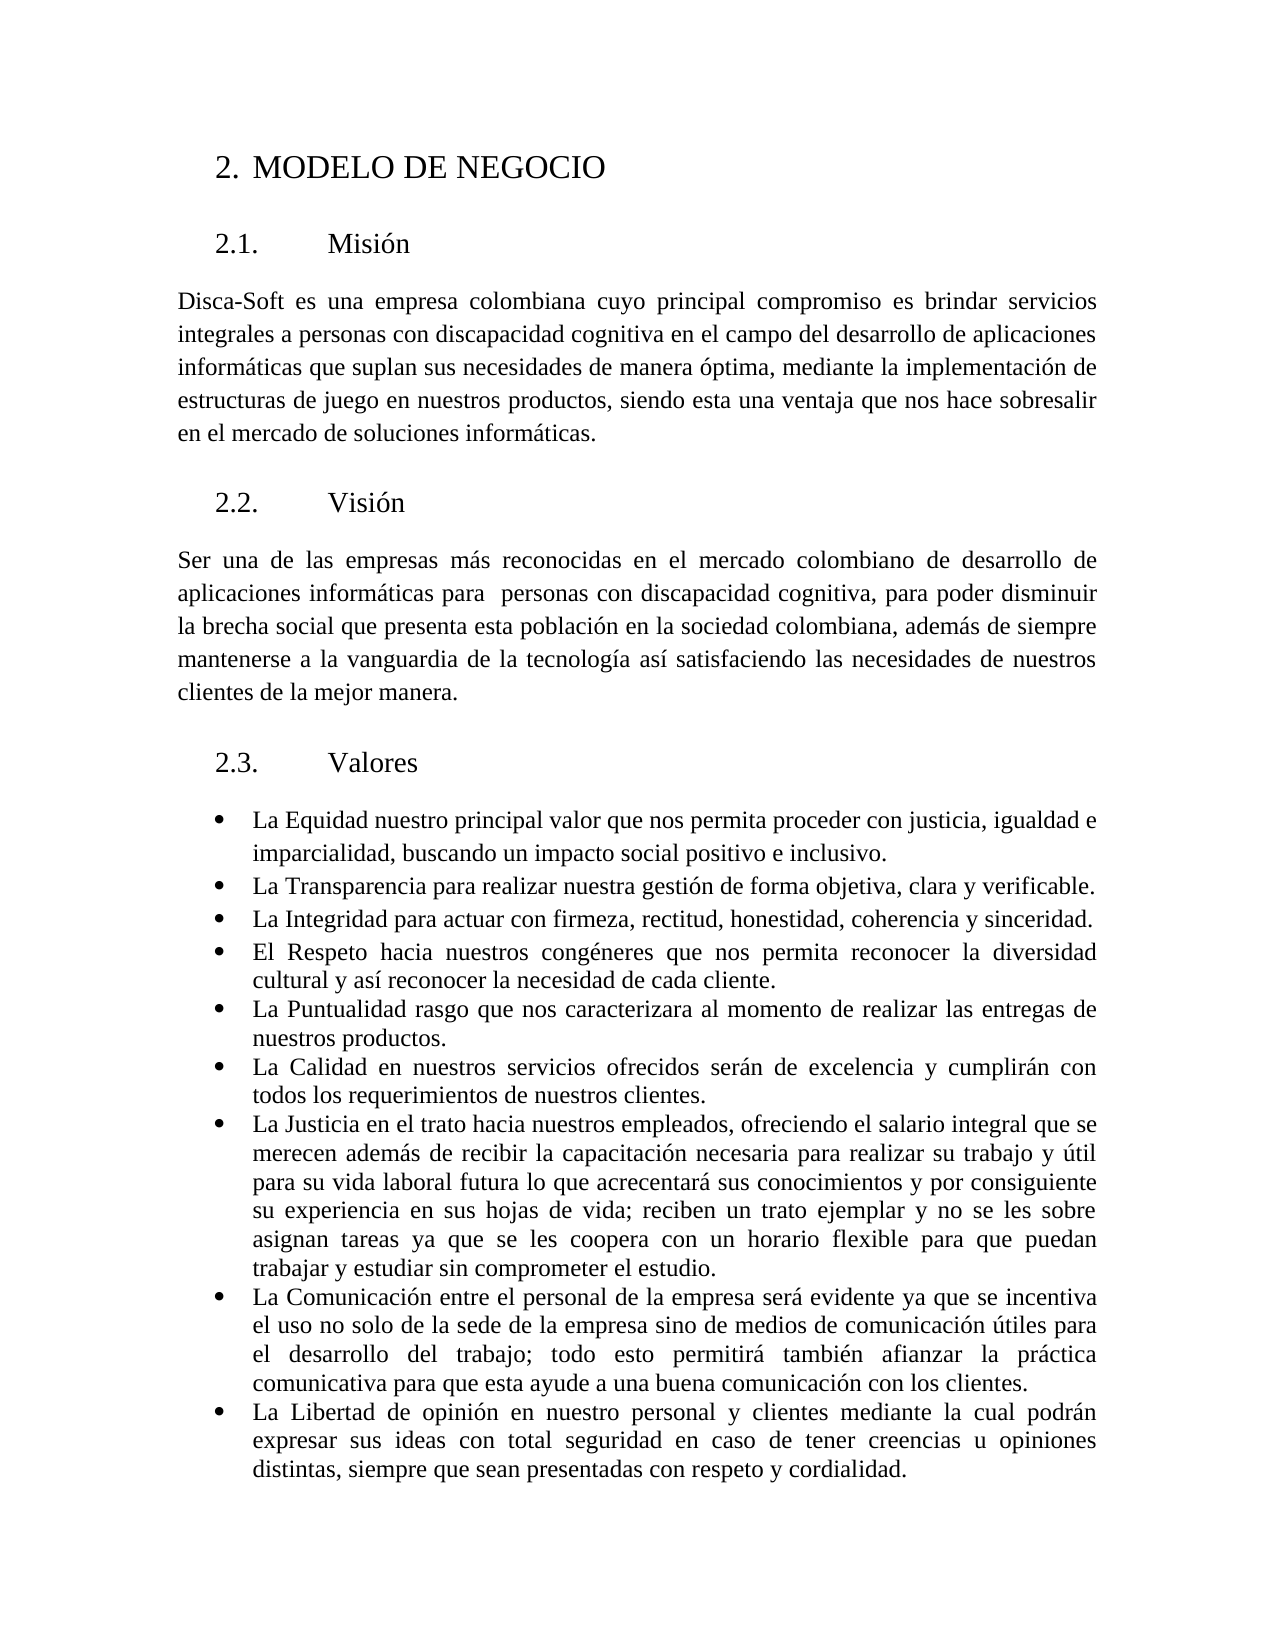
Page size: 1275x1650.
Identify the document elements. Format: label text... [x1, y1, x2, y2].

list La Equidad nuestro principal valor que nos permita proceder con justicia, igualdad e imparcialidad, buscando un impacto social positivo e inclusivo. [215, 805, 1098, 866]
subtitle Visión [215, 485, 1098, 519]
list La Puntualidad rasgo que nos caracterizara al momento de realizar las entregas de nuestros productos. [215, 994, 1098, 1052]
subtitle Valores [215, 745, 1098, 778]
list El Respeto hacia nuestros congéneres que nos permita reconocer la diversidad cultural y así reconocer la necesidad de cada cliente. [215, 937, 1098, 994]
subtitle Misión [215, 226, 1098, 259]
list La Justicia en el trato hacia nuestros empleados, ofreciendo el salario integral que se merecen además de recibir la capacitación necesaria para realizar su trabajo y útil para su vida laboral futura lo que acrecentará sus conocimientos y por consiguiente su experiencia en sus hojas de vida; reciben un trato ejemplar y no se les sobre asignan tareas ya que se les coopera con un horario flexible para que puedan trabajar y estudiar sin comprometer el estudio. [215, 1109, 1098, 1282]
list La Transparencia para realizar nuestra gestión de forma objetiva, clara y verificable. [215, 871, 1098, 899]
subtitle MODELO DE NEGOCIO [215, 148, 1098, 186]
list La Calidad en nuestros servicios ofrecidos serán de excelencia y cumplirán con todos los requerimientos de nuestros clientes. [215, 1052, 1098, 1109]
list La Comunicación entre el personal de la empresa será evidente ya que se incentiva el uso no solo de la sede de la empresa sino de medios de comunicación útiles para el desarrollo del trabajo; todo esto permitirá también afianzar la práctica comunicativa para que esta ayude a una buena comunicación con los clientes. [215, 1282, 1098, 1397]
text Disca-Soft es una empresa colombiana cuyo principal compromiso es brindar servicios integrales a personas con discapacidad cognitiva en el campo del desarrollo de aplicaciones informáticas que suplan sus necesidades de manera óptima, mediante la implementación de estructuras de juego en nuestros productos, siendo esta una ventaja que nos hace sobresalir en el mercado de soluciones informáticas. [177, 286, 1098, 447]
text Ser una de las empresas más reconocidas en el mercado colombiano de desarrollo de aplicaciones informáticas para personas con discapacidad cognitiva, para poder disminuir la brecha social que presenta esta población en la sociedad colombiana, además de siempre mantenerse a la vanguardia de la tecnología así satisfaciendo las necesidades de nuestros clientes de la mejor manera. [177, 545, 1098, 706]
list La Integridad para actuar con firmeza, rectitud, honestidad, coherencia y sinceridad. [215, 904, 1098, 932]
list La Libertad de opinión en nuestro personal y clientes mediante la cual podrán expresar sus ideas con total seguridad en caso de tener creencias u opiniones distintas, siempre que sean presentadas con respeto y cordialidad. [215, 1397, 1098, 1483]
